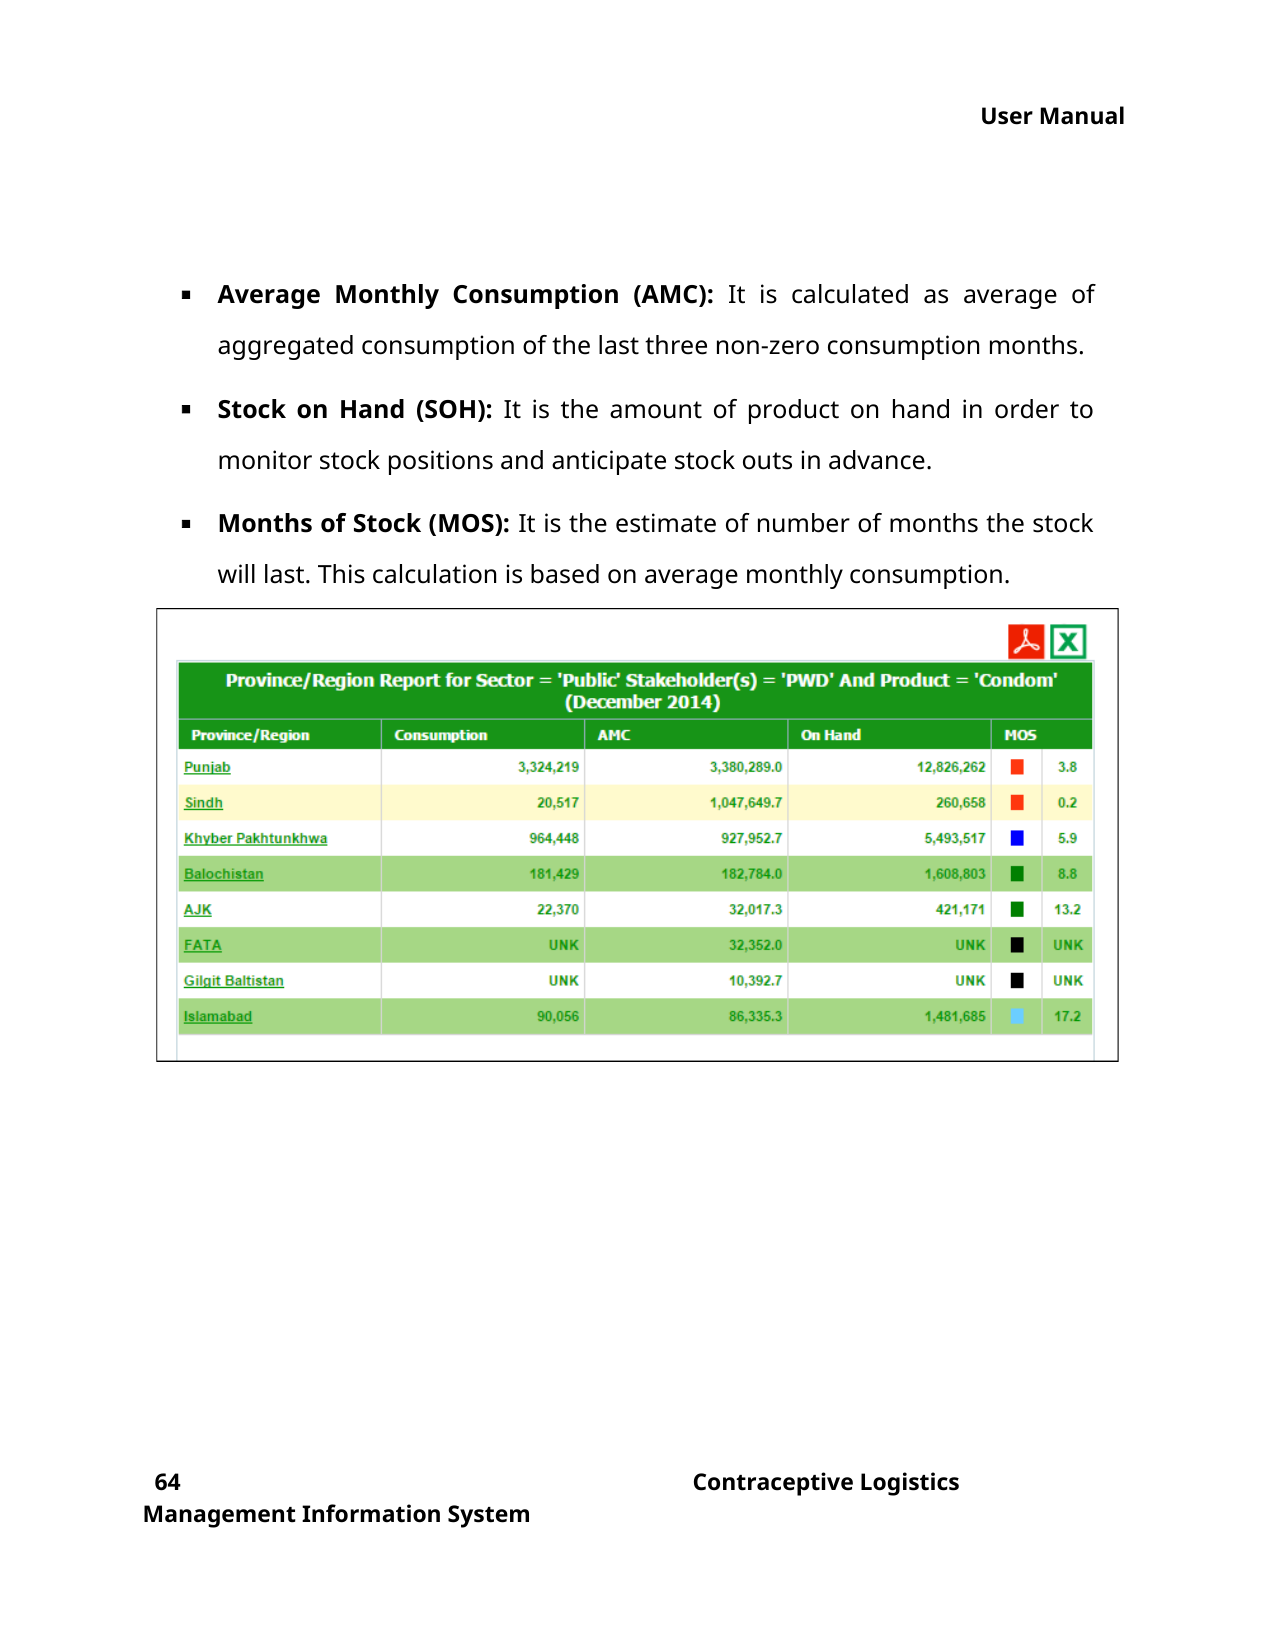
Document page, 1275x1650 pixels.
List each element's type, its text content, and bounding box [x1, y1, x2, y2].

list Months of Stock (MOS): It is the estimate of number of months the stock will last. This calculation is based on average monthly consumption. [180, 506, 1095, 591]
picture [156, 608, 1119, 1062]
list Average Monthly Consumption (AMC): It is calculated as average of aggregated consumption of the last three non-zero consumption months. [180, 277, 1095, 362]
list Stock on Hand (SOH): It is the amount of product on hand in order to monitor stock positions and anticipate stock outs in advance. [180, 391, 1095, 477]
